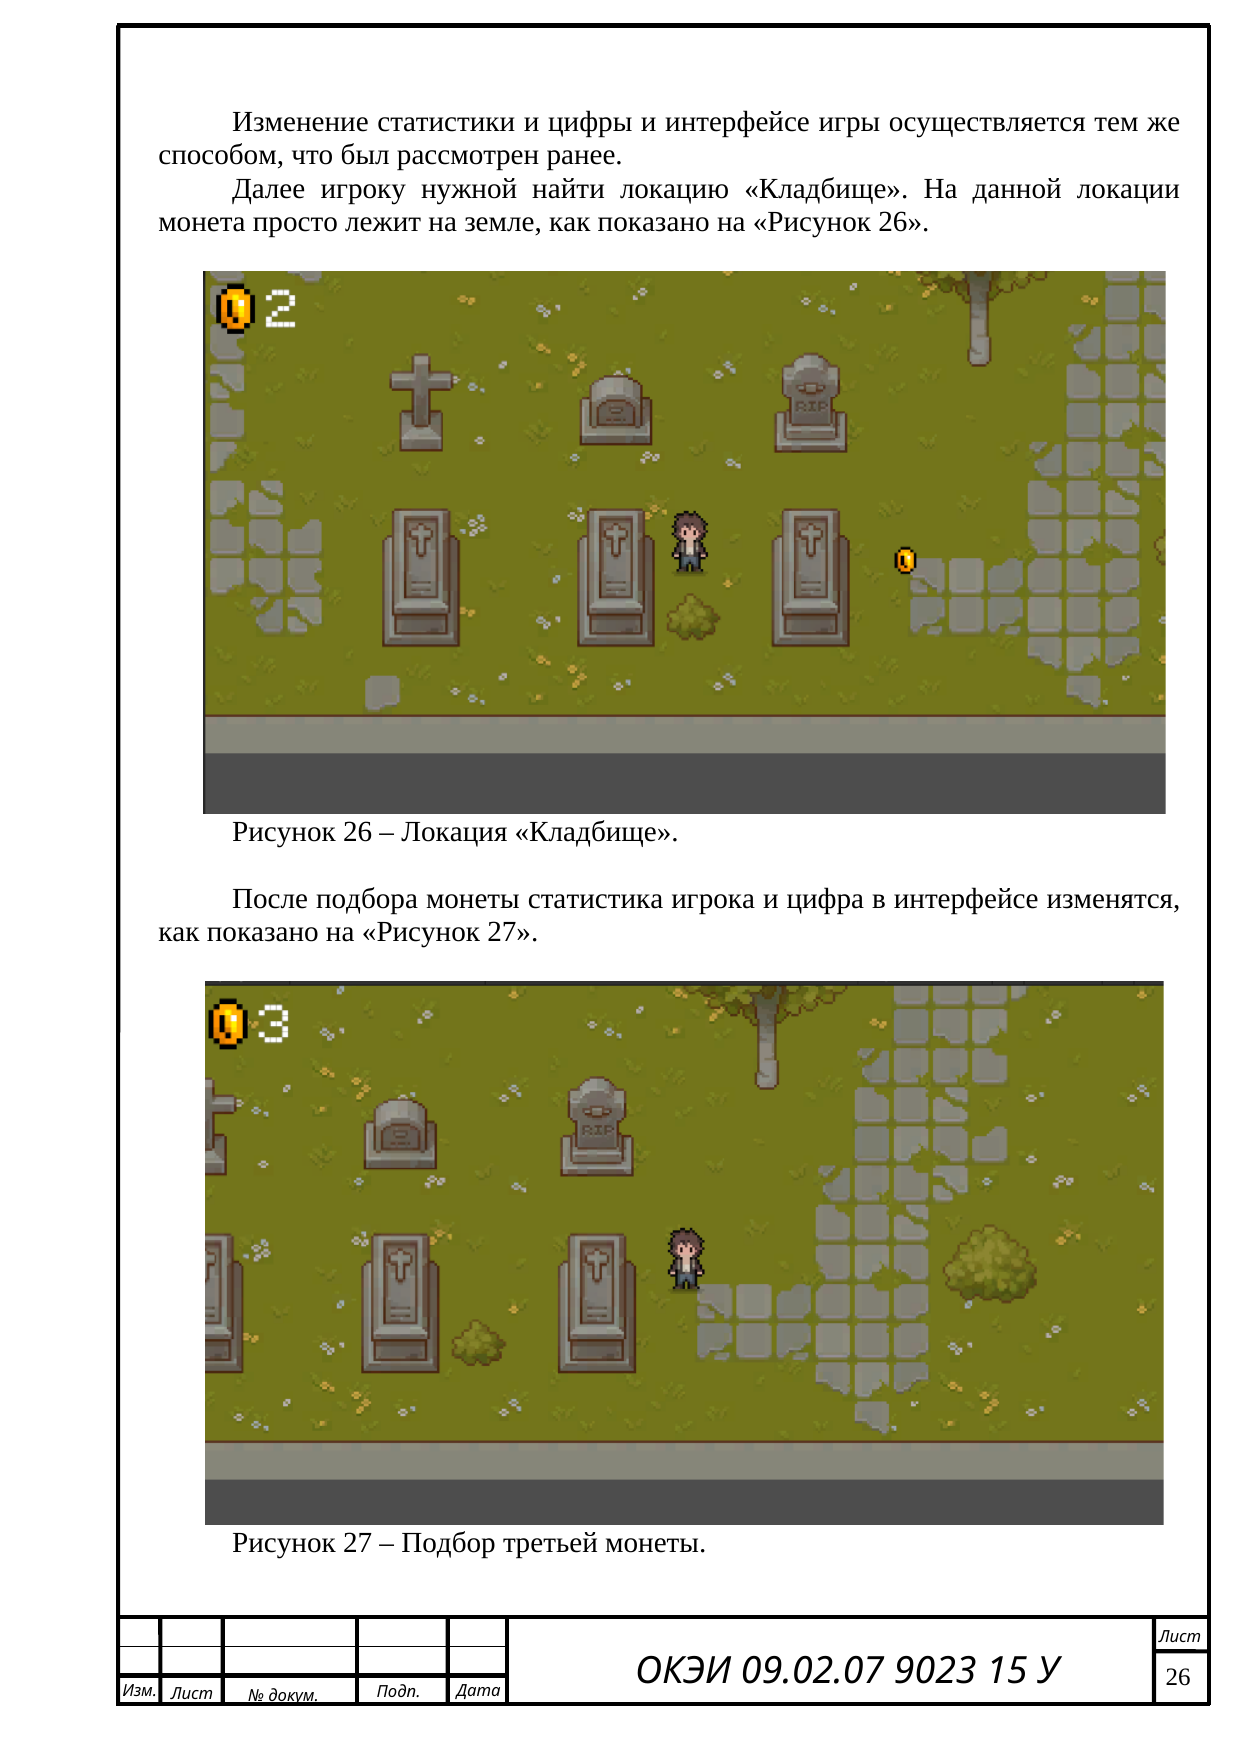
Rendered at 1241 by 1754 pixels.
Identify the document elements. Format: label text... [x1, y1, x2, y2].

text Изменение статистики и цифры и интерфейсе игры осуществляется тем же способом, что был рассмотрен ранее. [158, 104, 1181, 171]
text Далее игроку нужной найти локацию «Кладбище». На данной локации монета просто лежит на земле, как показано на «Рисунок 26». [158, 171, 1181, 238]
picture [203, 271, 1166, 814]
picture [205, 981, 1164, 1525]
text Рисунок 27 – Подбор третьей монеты. [158, 1525, 1181, 1558]
text После подбора монеты статистика игрока и цифра в интерфейсе изменятся, как показано на «Рисунок 27». [158, 881, 1181, 948]
text Рисунок 26 – Локация «Кладбище». [158, 814, 1181, 847]
